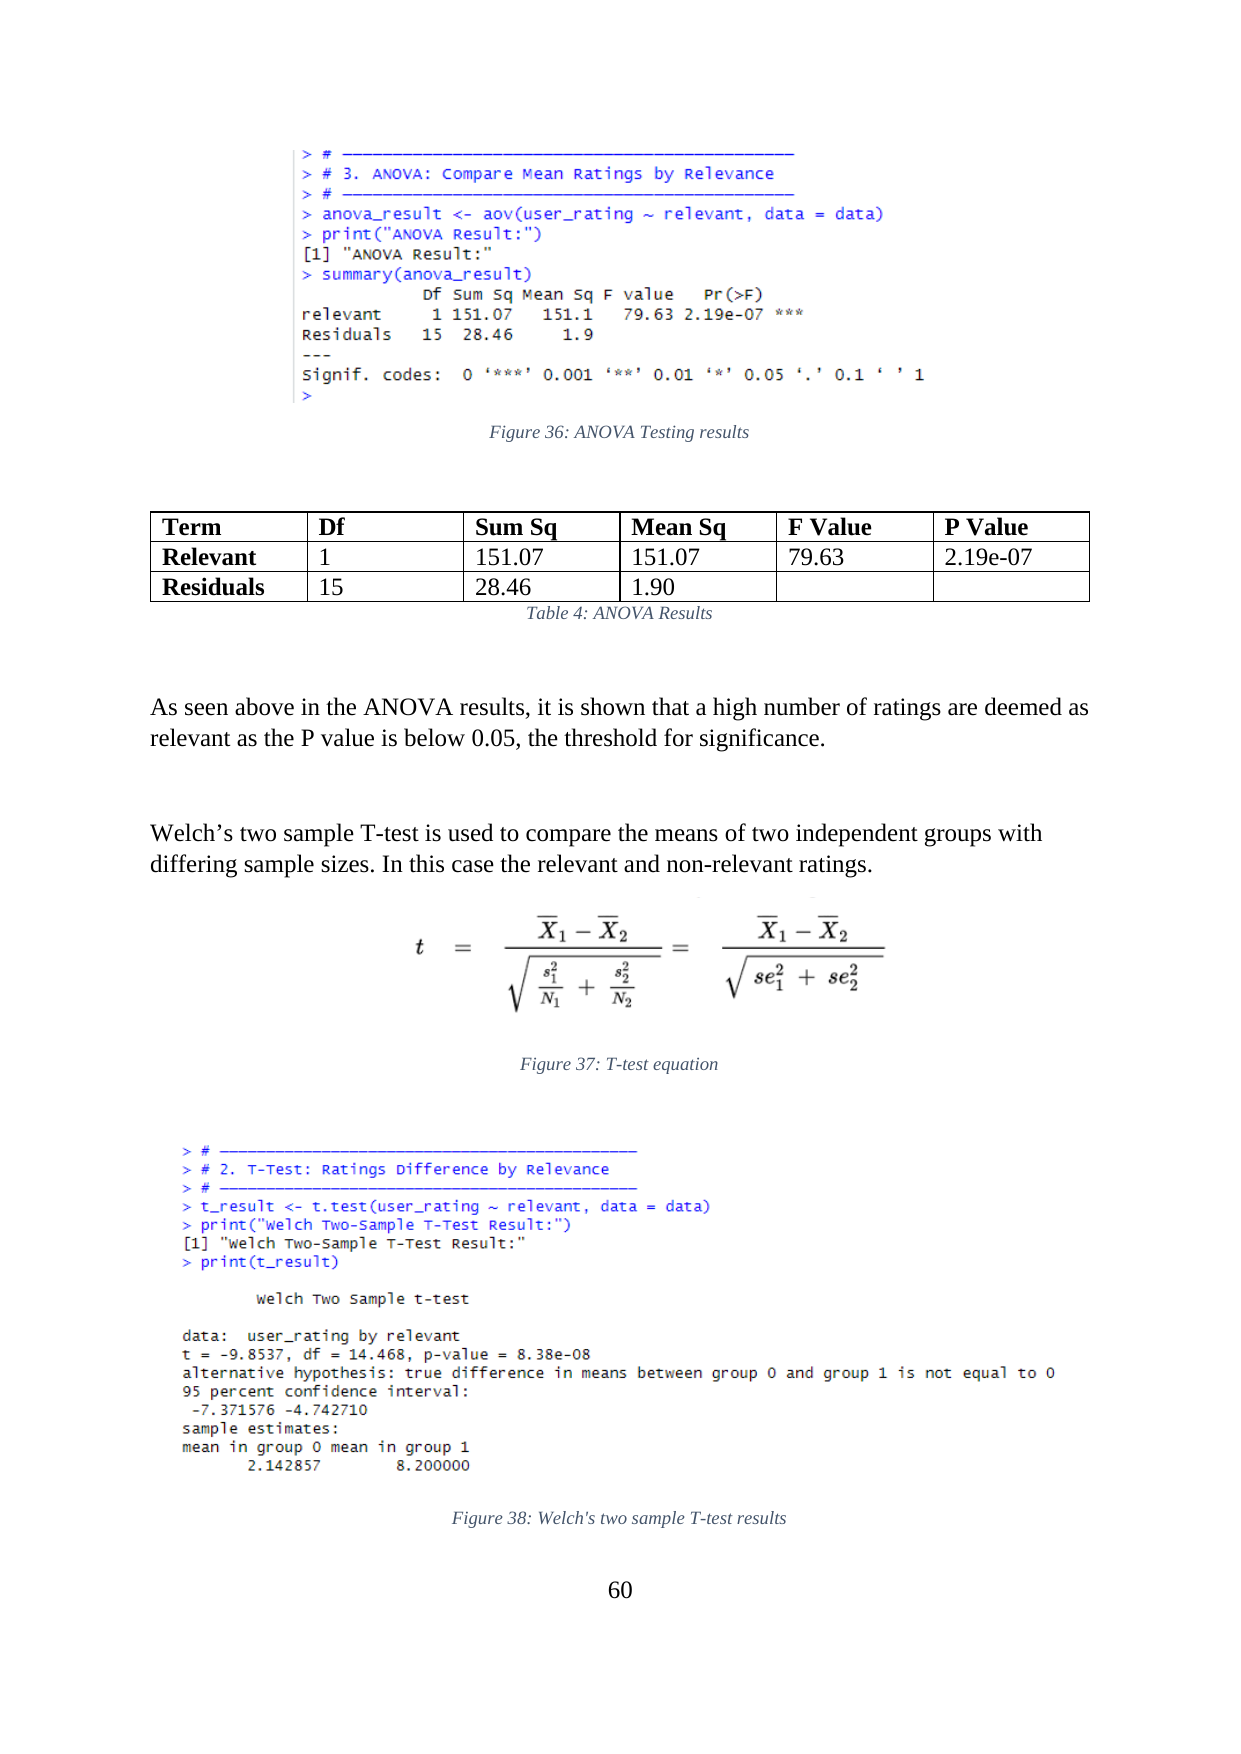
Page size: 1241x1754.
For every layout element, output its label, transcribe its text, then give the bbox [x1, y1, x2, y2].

table_cell 1 [308, 542, 463, 571]
table_cell [934, 572, 1089, 601]
table_cell Residuals [151, 572, 307, 601]
text Figure 37: T-test equation [150, 1053, 1090, 1074]
table_header Df [308, 513, 463, 541]
picture [401, 897, 898, 1022]
table_cell 1.90 [621, 572, 776, 601]
table_cell 28.46 [464, 572, 619, 601]
table_cell 15 [308, 572, 463, 601]
table_cell [777, 572, 933, 601]
picture [292, 150, 948, 403]
picture [180, 1142, 1061, 1488]
table_header Mean Sq [621, 513, 776, 541]
text Welch’s two sample T-test is used to compare the means of two independent groups with differing sample sizes. In this case the relevant and non-relevant ratings. [150, 818, 1090, 878]
table_cell Relevant [151, 542, 307, 571]
table_header P Value [934, 513, 1089, 541]
table_header Term [151, 513, 307, 541]
text Figure 38: Welch's two sample T-test results [150, 1507, 1090, 1528]
text As seen above in the ANOVA results, it is shown that a high number of ratings are deemed as relevant as the P value is below 0.05, the threshold for significance. [150, 692, 1090, 752]
table_cell 151.07 [621, 542, 776, 571]
text Table 4: ANOVA Results [150, 602, 1090, 623]
table_cell 2.19e-07 [934, 542, 1089, 571]
table_header Sum Sq [464, 513, 619, 541]
text Figure 36: ANOVA Testing results [150, 421, 1090, 443]
table_cell 79.63 [777, 542, 933, 571]
table_header F Value [777, 513, 933, 541]
table_cell 151.07 [464, 542, 619, 571]
